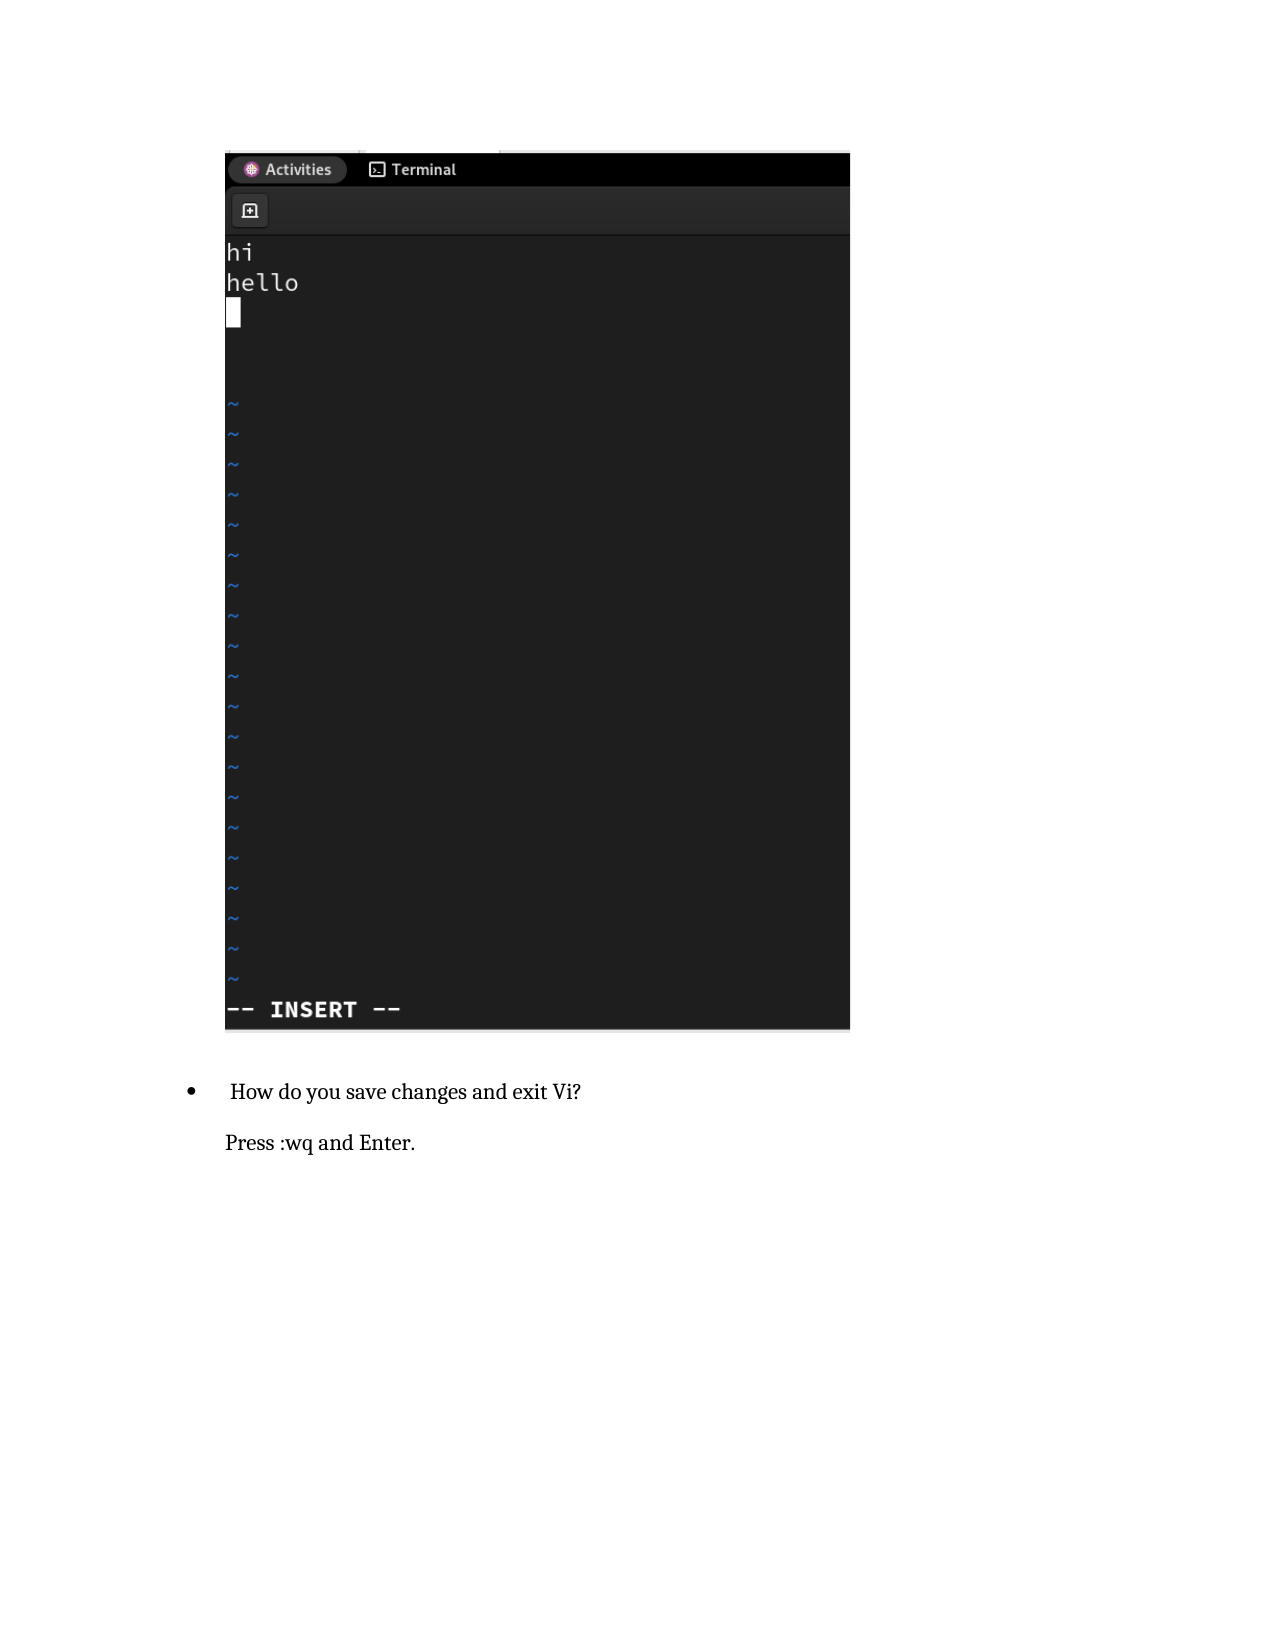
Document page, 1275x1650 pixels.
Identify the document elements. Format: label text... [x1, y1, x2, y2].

list How do you save changes and exit Vi? [187, 1079, 1087, 1105]
list Press :wq and Enter. [225, 1130, 1087, 1156]
